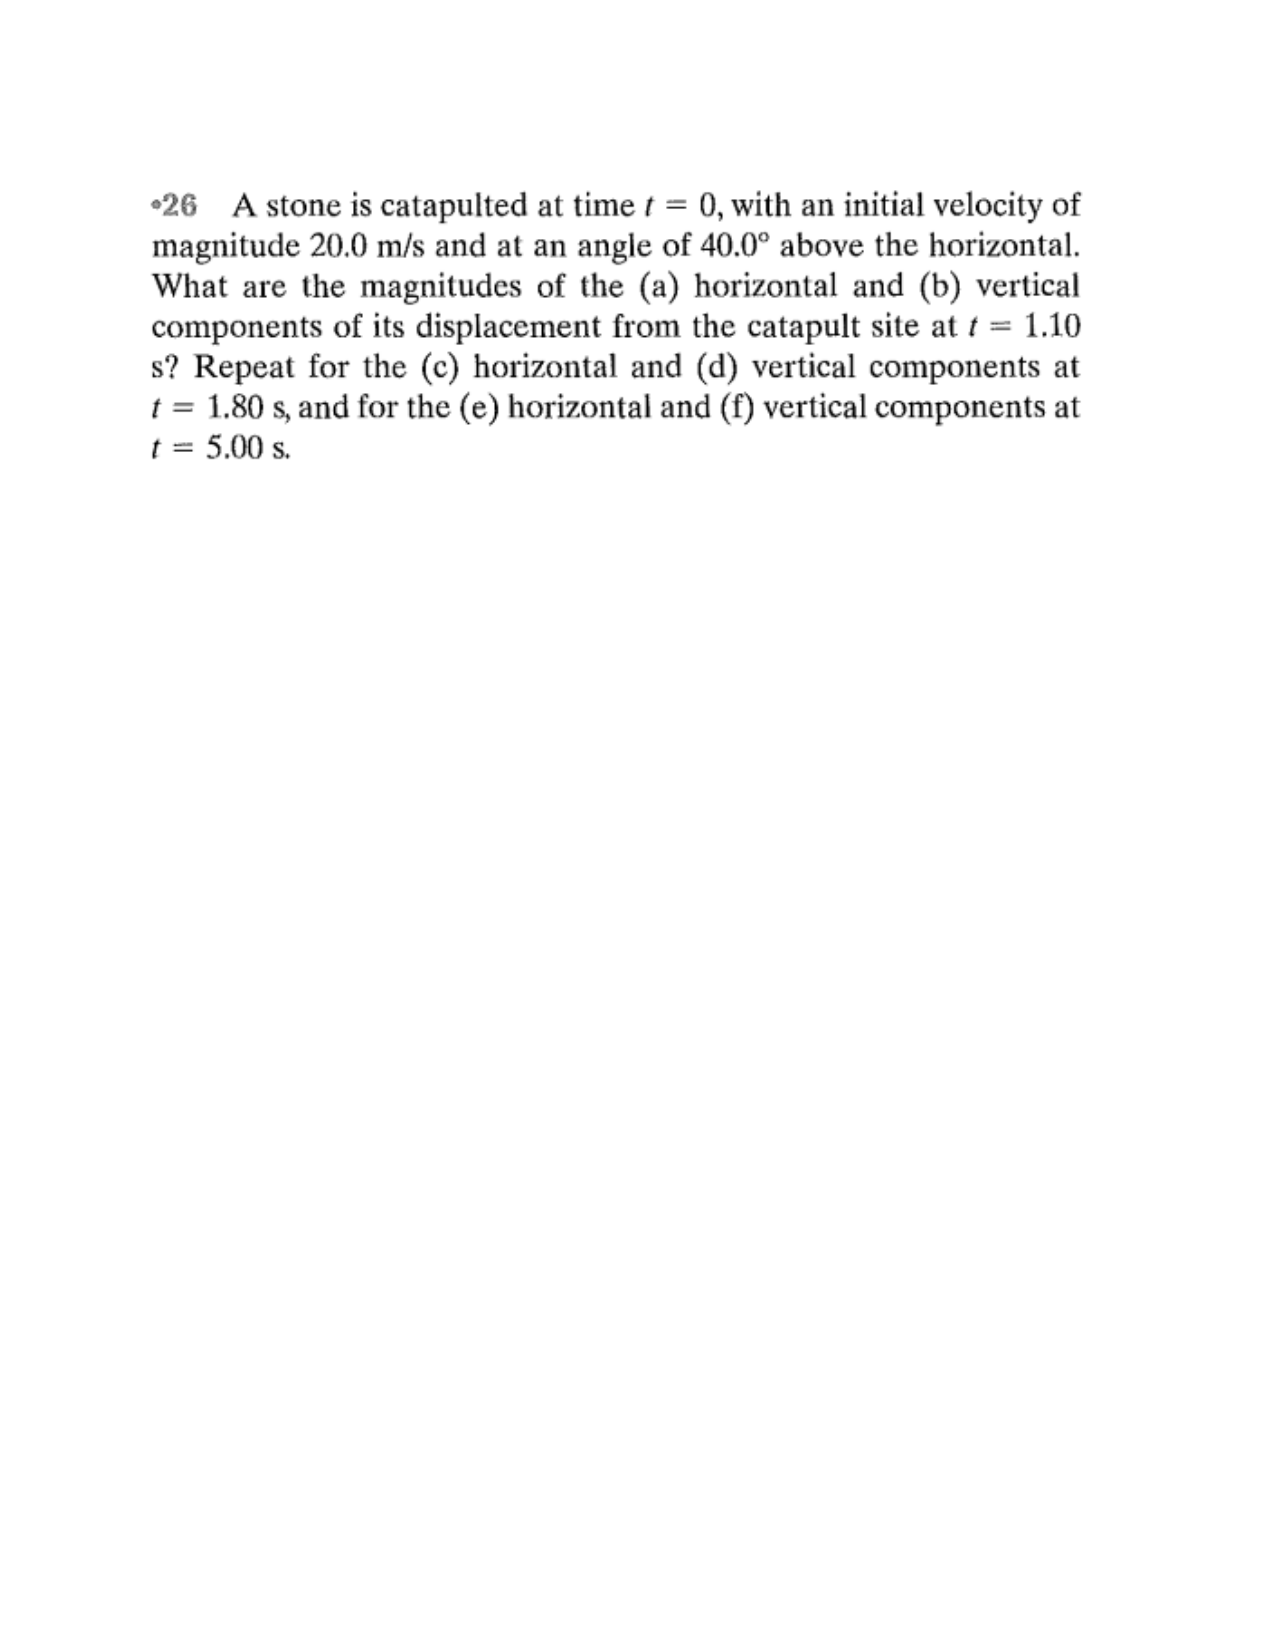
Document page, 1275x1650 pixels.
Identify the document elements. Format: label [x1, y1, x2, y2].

picture [135, 180, 1109, 481]
